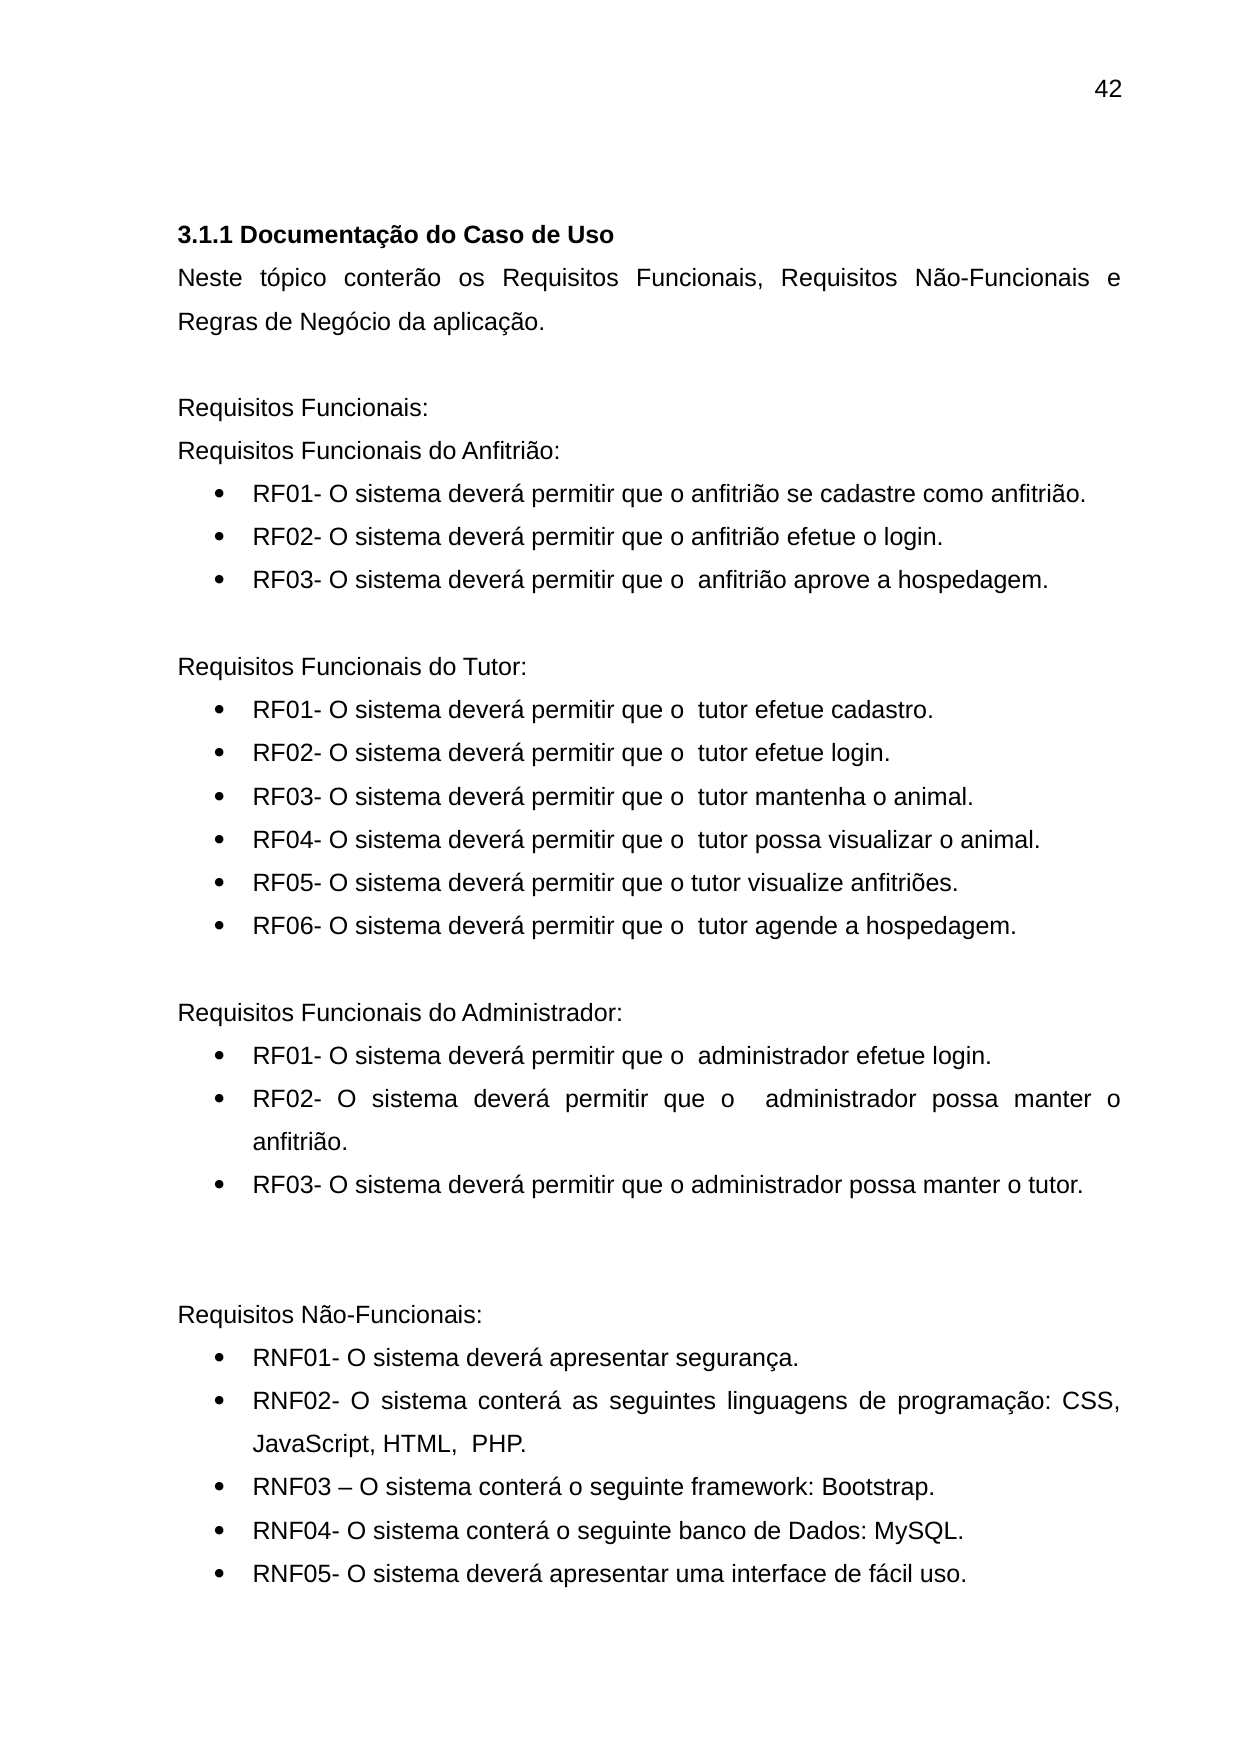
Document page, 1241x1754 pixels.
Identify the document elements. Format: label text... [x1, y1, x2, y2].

list RF05- O sistema deverá permitir que o tutor visualize anfitriões. [215, 868, 1122, 897]
list RF02- O sistema deverá permitir que o anfitrião efetue o login. [215, 522, 1122, 551]
list RNF02- O sistema conterá as seguintes linguagens de programação: CSS, JavaScript, HTML, PHP. [215, 1386, 1122, 1458]
text Neste tópico conterão os Requisitos Funcionais, Requisitos Não-Funcionais e Regras de Negócio da aplicação. [177, 263, 1122, 335]
list RF01- O sistema deverá permitir que o anfitrião se cadastre como anfitrião. [215, 479, 1122, 508]
list RNF03 – O sistema conterá o seguinte framework: Bootstrap. [215, 1472, 1122, 1501]
list RF06- O sistema deverá permitir que o tutor agende a hospedagem. [215, 911, 1122, 940]
text Requisitos Funcionais do Tutor: [177, 652, 1122, 681]
list RF03- O sistema deverá permitir que o administrador possa manter o tutor. [215, 1170, 1122, 1199]
list RF04- O sistema deverá permitir que o tutor possa visualizar o animal. [215, 825, 1122, 853]
list RF03- O sistema deverá permitir que o tutor mantenha o animal. [215, 781, 1122, 810]
text Requisitos Funcionais do Anfitrião: [177, 436, 1122, 465]
text 3.1.1 Documentação do Caso de Uso [177, 220, 1122, 249]
text Requisitos Funcionais: [177, 393, 1122, 422]
list RNF04- O sistema conterá o seguinte banco de Dados: MySQL. [215, 1516, 1122, 1544]
list RF02- O sistema deverá permitir que o tutor efetue login. [215, 738, 1122, 767]
list RF03- O sistema deverá permitir que o anfitrião aprove a hospedagem. [215, 566, 1122, 594]
list RF01- O sistema deverá permitir que o tutor efetue cadastro. [215, 695, 1122, 724]
list RNF01- O sistema deverá apresentar segurança. [215, 1343, 1122, 1372]
text Requisitos Funcionais do Administrador: [177, 997, 1122, 1026]
list RF02- O sistema deverá permitir que o administrador possa manter o anfitrião. [215, 1084, 1122, 1156]
text Requisitos Não-Funcionais: [177, 1300, 1122, 1328]
list RF01- O sistema deverá permitir que o administrador efetue login. [215, 1041, 1122, 1069]
list RNF05- O sistema deverá apresentar uma interface de fácil uso. [215, 1559, 1122, 1588]
